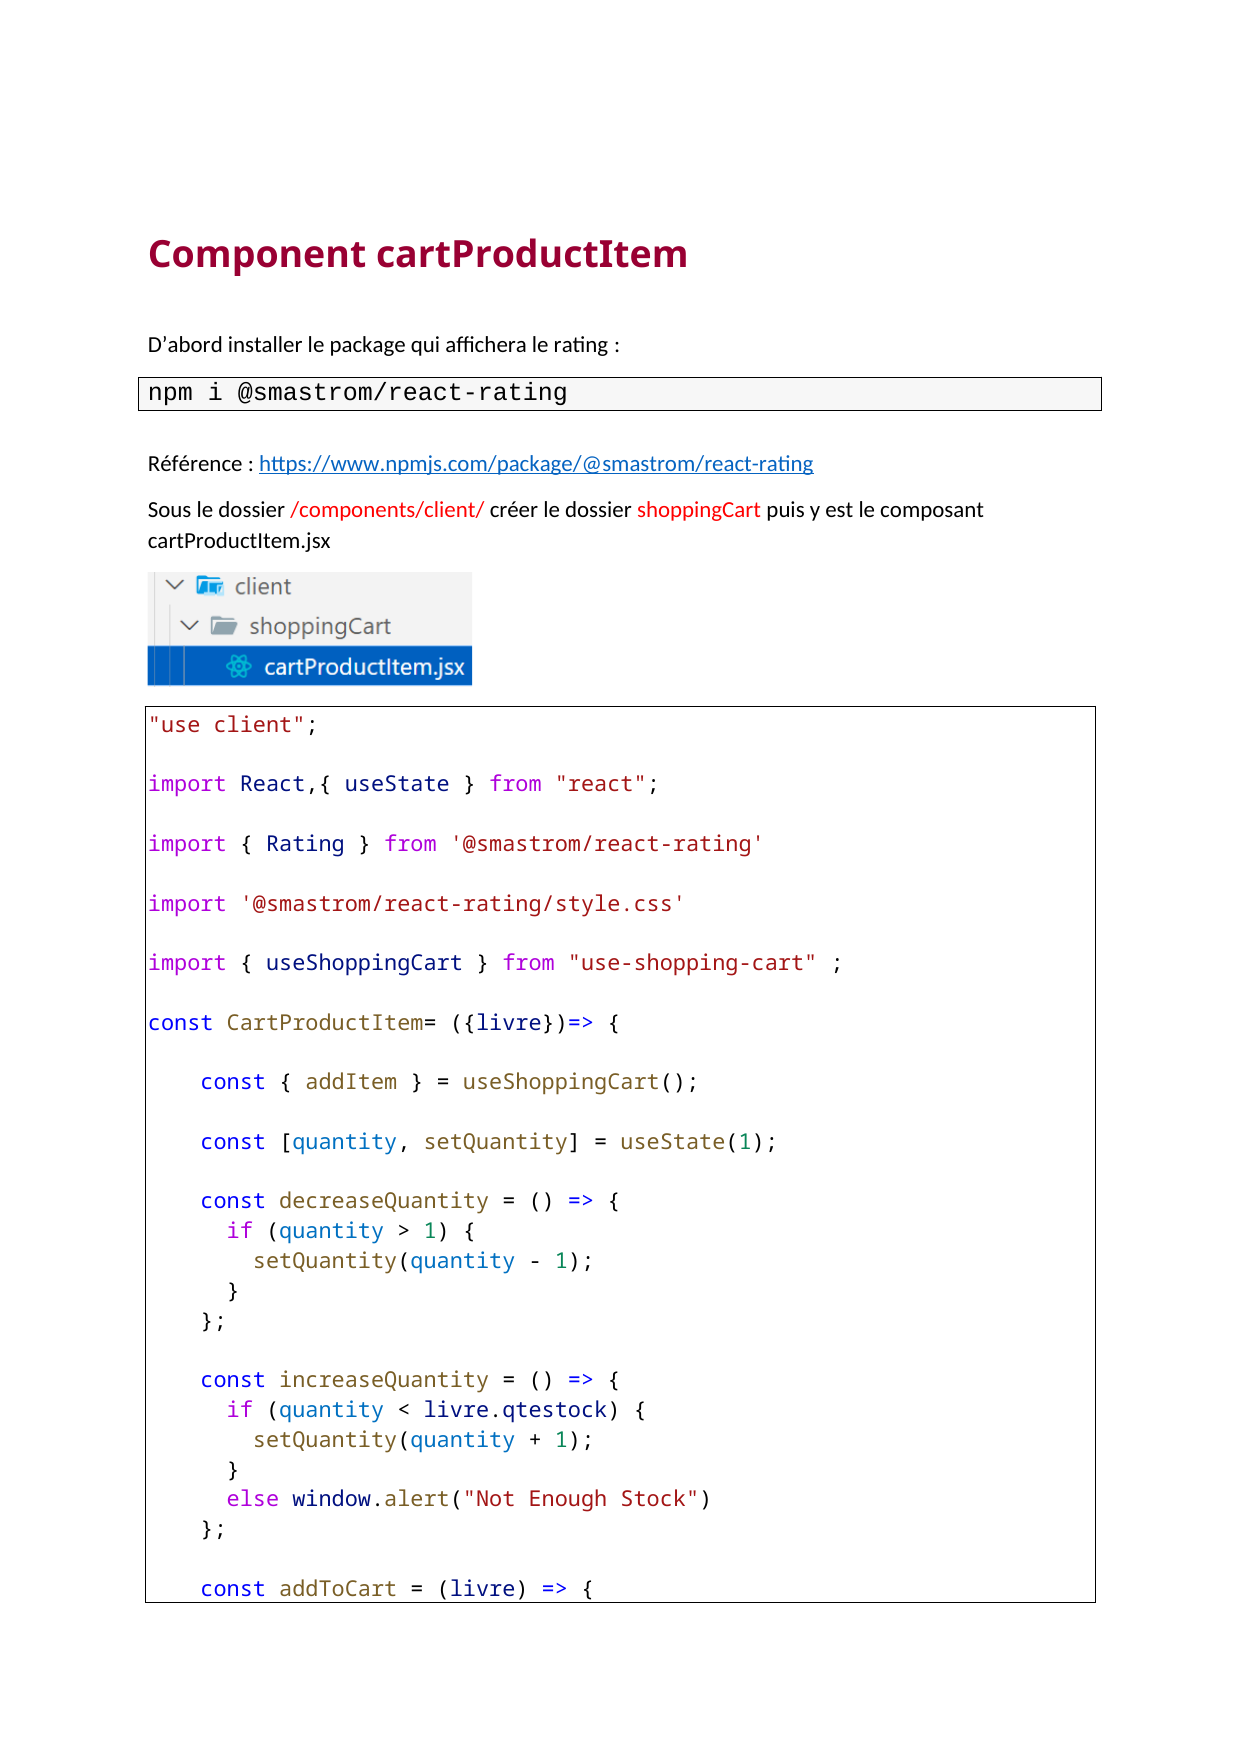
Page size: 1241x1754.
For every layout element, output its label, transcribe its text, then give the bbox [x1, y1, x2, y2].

text } [148, 1454, 1093, 1483]
text }; [148, 1305, 1093, 1334]
text const CartProductItem= ({livre})=> { [148, 1007, 1093, 1037]
text "use client"; [146, 707, 1095, 739]
text } [148, 1275, 1093, 1305]
text Référence : https://www.npmjs.com/package/@smastrom/react-rating [148, 449, 1093, 477]
text Sous le dossier /components/client/ créer le dossier shoppingCart puis y est le composant cartProductItem.jsx [148, 496, 1093, 554]
picture [147, 572, 473, 687]
text import { useShoppingCart } from "use-shopping-cart" ; [148, 947, 1093, 977]
text const addToCart = (livre) => { [148, 1573, 1093, 1602]
text D’abord installer le package qui affichera le rating : [148, 330, 1093, 358]
text const decreaseQuantity = () => { [148, 1186, 1093, 1215]
text import '@smastrom/react-rating/style.css' [148, 888, 1093, 917]
text if (quantity > 1) { [148, 1215, 1093, 1245]
text setQuantity(quantity - 1); [148, 1245, 1093, 1275]
text setQuantity(quantity + 1); [148, 1424, 1093, 1454]
text if (quantity < livre.qtestock) { [148, 1394, 1093, 1424]
text const [quantity, setQuantity] = useState(1); [148, 1126, 1093, 1156]
text const { addItem } = useShoppingCart(); [148, 1066, 1093, 1096]
text import React,{ useState } from "react"; [148, 768, 1093, 798]
text }; [148, 1513, 1093, 1543]
text import { Rating } from '@smastrom/react-rating' [148, 828, 1093, 858]
text npm i @smastrom/react-rating [139, 378, 1101, 410]
text else window.alert("Not Enough Stock") [148, 1483, 1093, 1513]
subtitle Component cartProductItem [148, 228, 1093, 279]
text const increaseQuantity = () => { [148, 1364, 1093, 1394]
